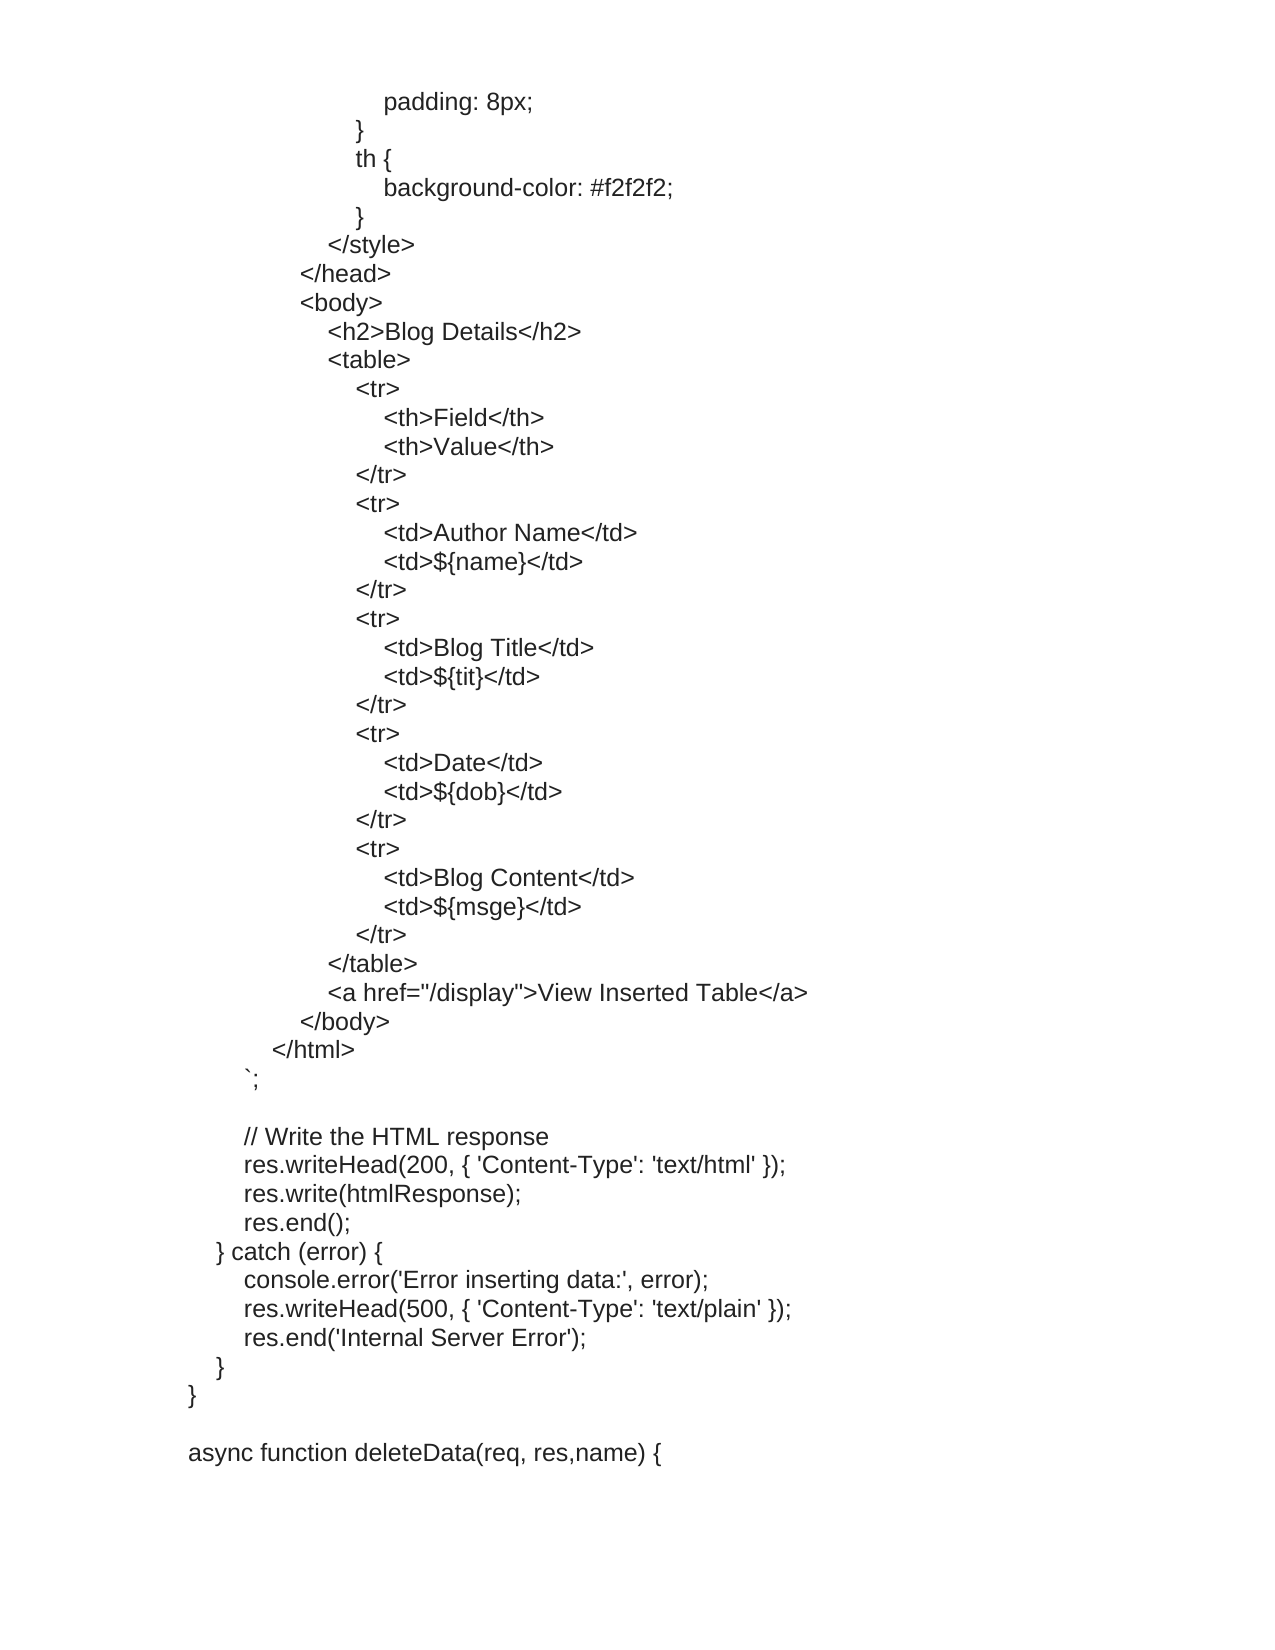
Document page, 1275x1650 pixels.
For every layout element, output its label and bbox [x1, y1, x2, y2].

text [188, 86, 1094, 1466]
